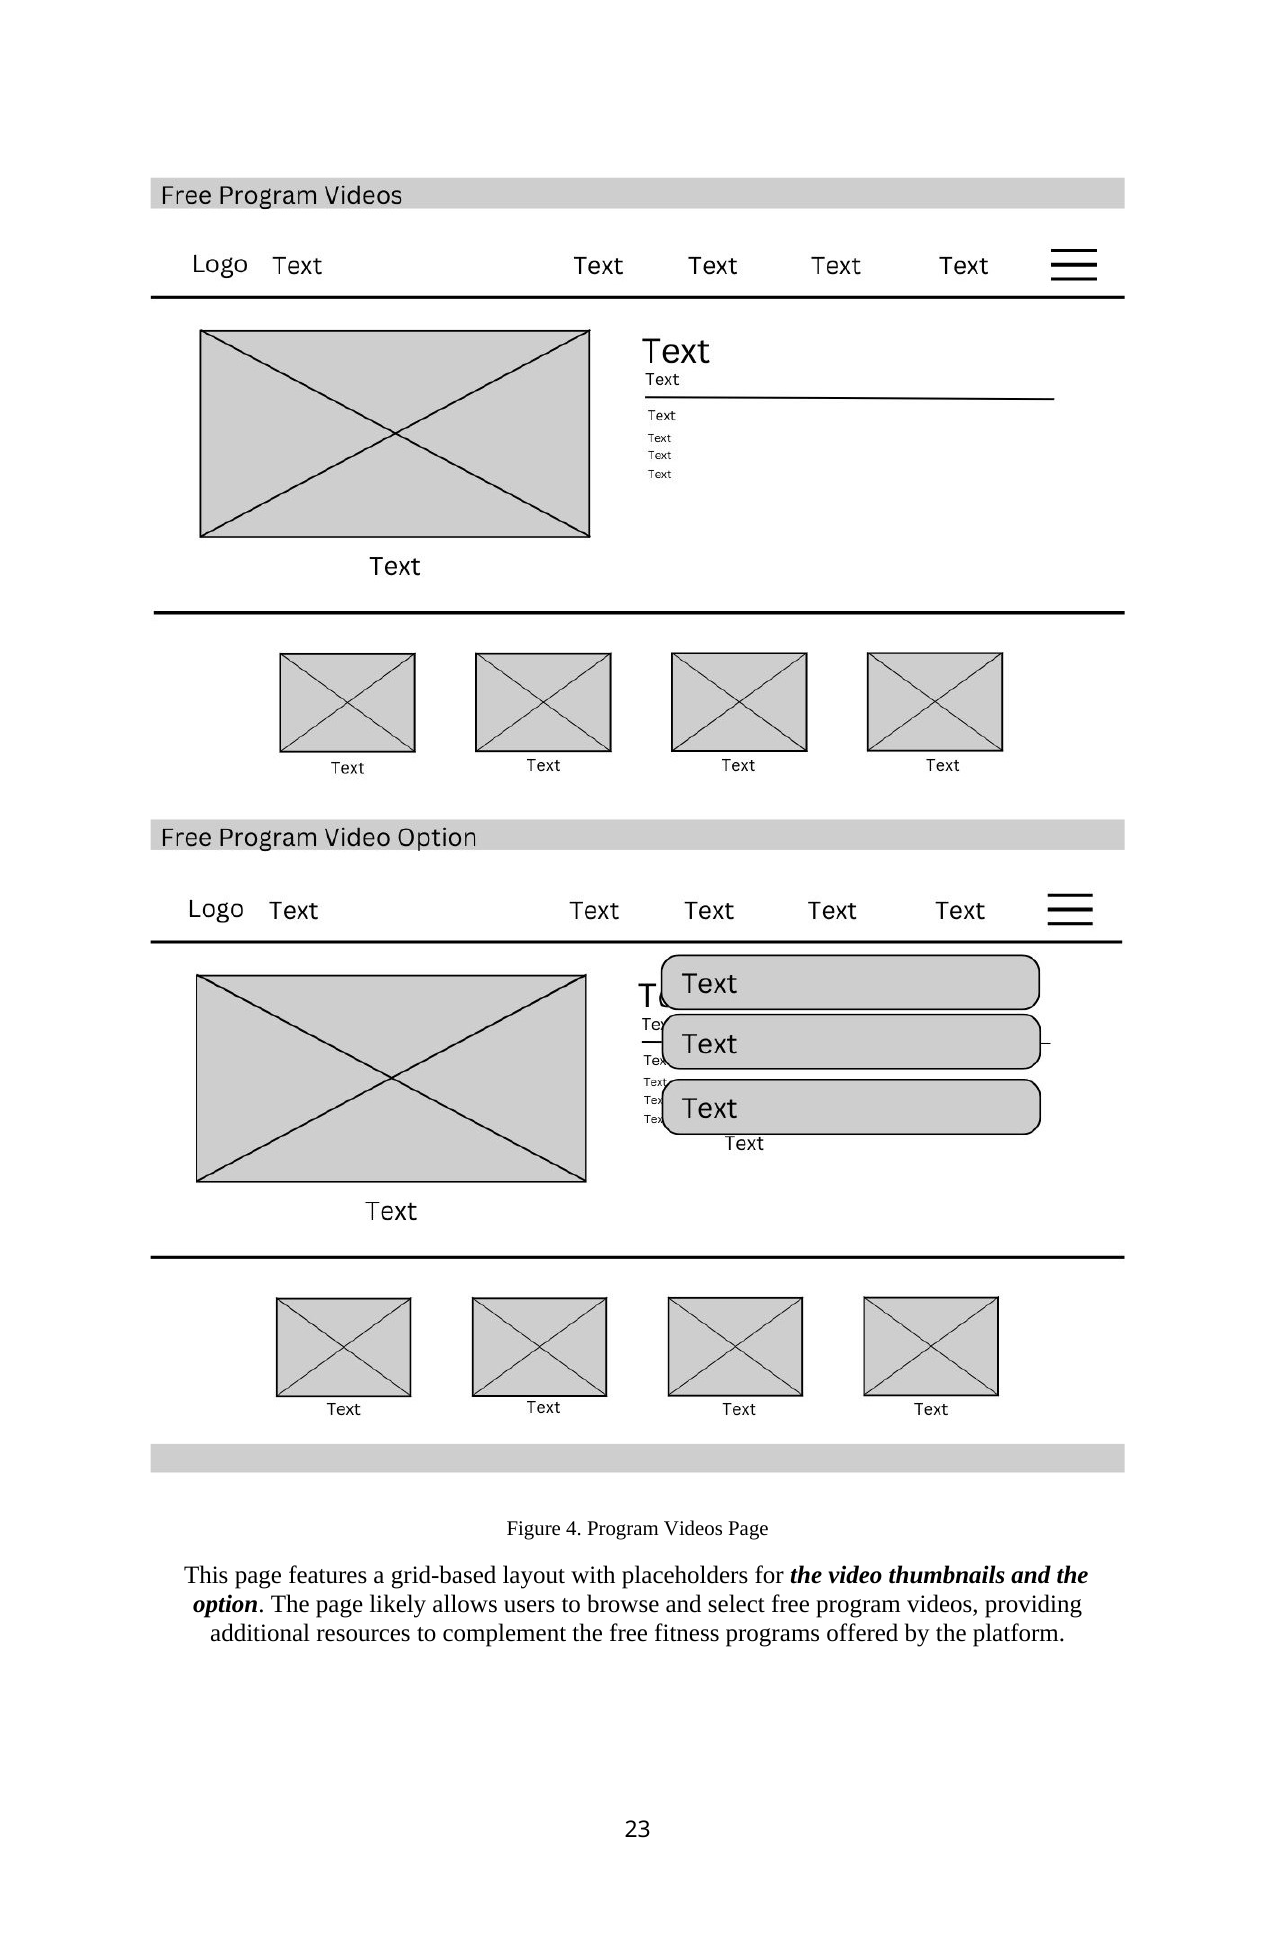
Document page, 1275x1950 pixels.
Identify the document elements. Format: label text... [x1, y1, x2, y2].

picture [150, 150, 1125, 1491]
text This page features a grid-based layout with placeholders for the video thumbnails and the option. The page likely allows users to browse and select free program videos, providing additional resources to complement the free fitness programs offered by the platform. [150, 1561, 1125, 1647]
text Figure 4. Program Videos Page [150, 1516, 1125, 1540]
